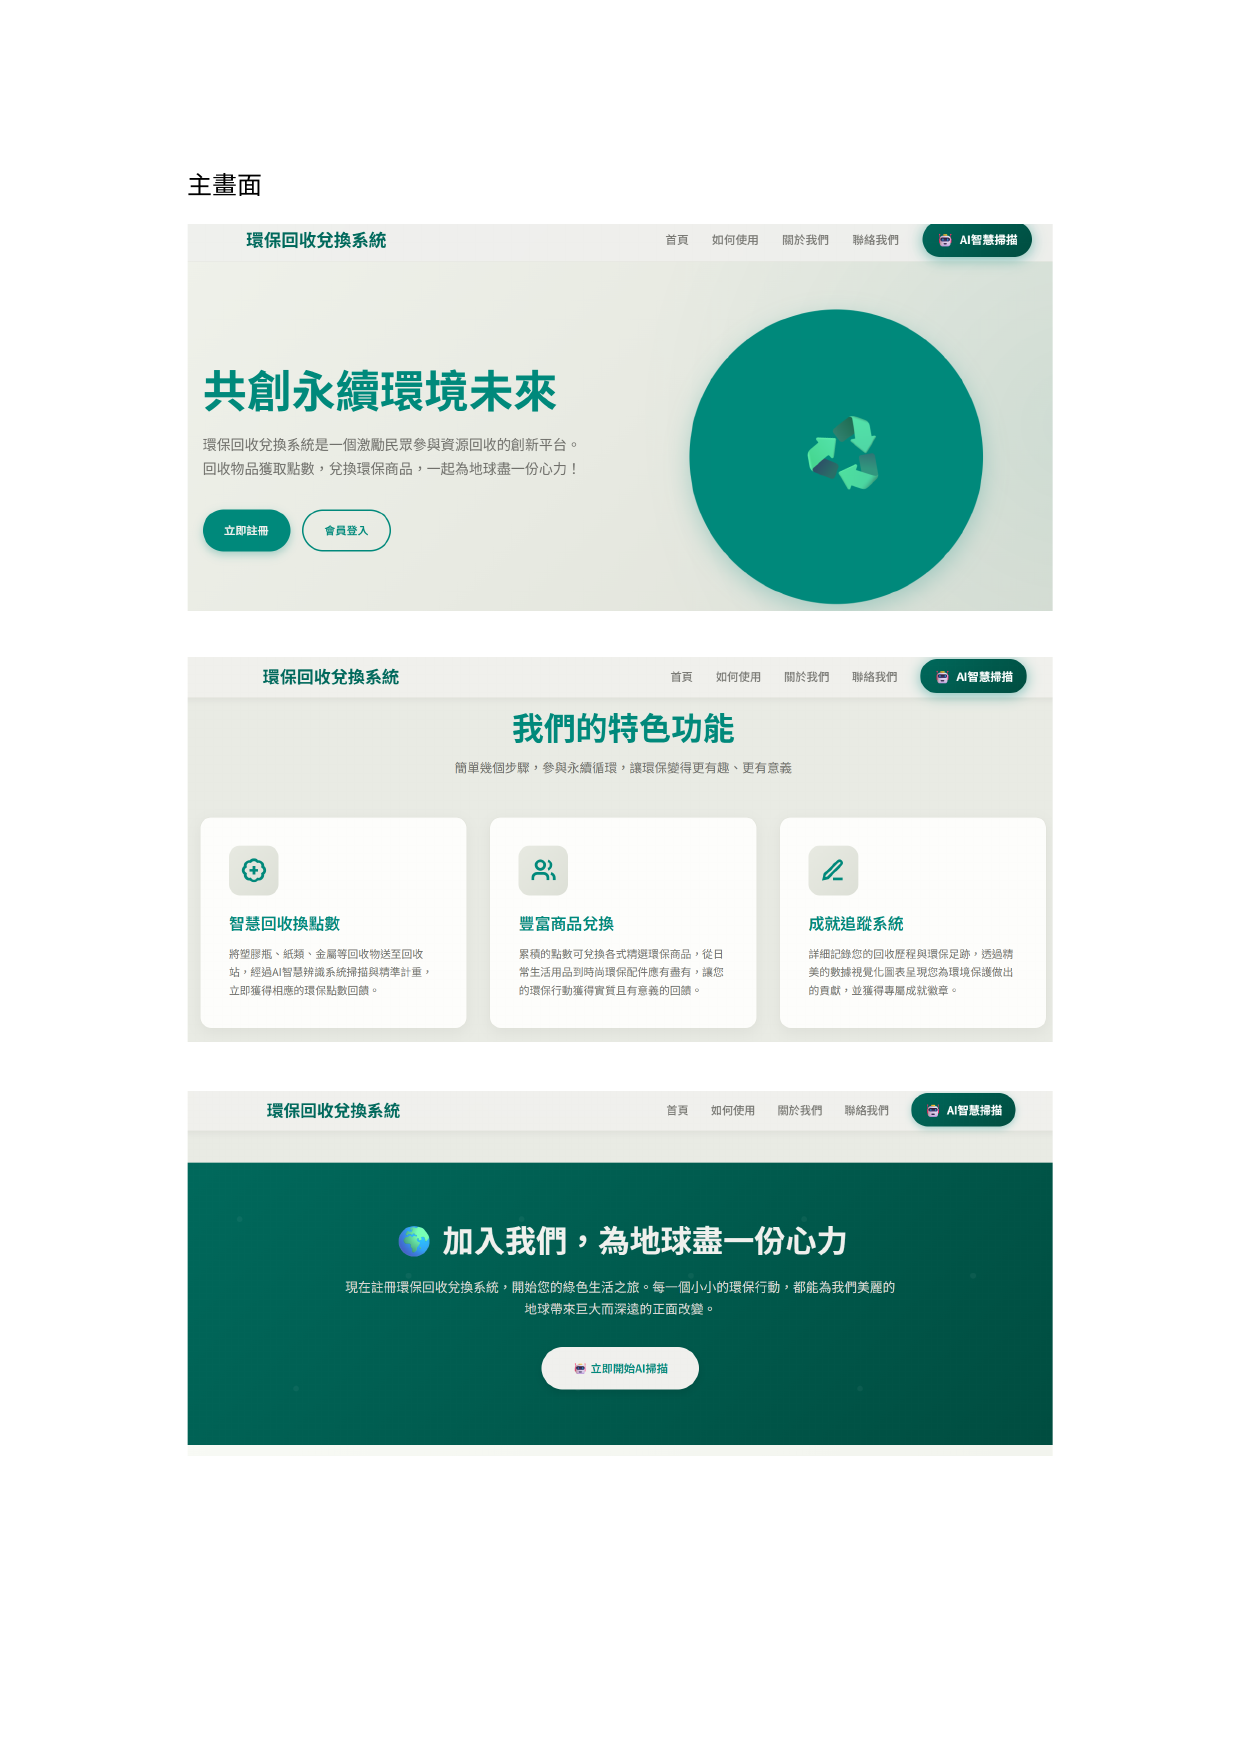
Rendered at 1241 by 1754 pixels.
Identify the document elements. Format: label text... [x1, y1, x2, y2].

picture [187, 1091, 1053, 1456]
picture [187, 224, 1053, 611]
text 主畫面 [187, 164, 1053, 202]
picture [187, 657, 1053, 1042]
